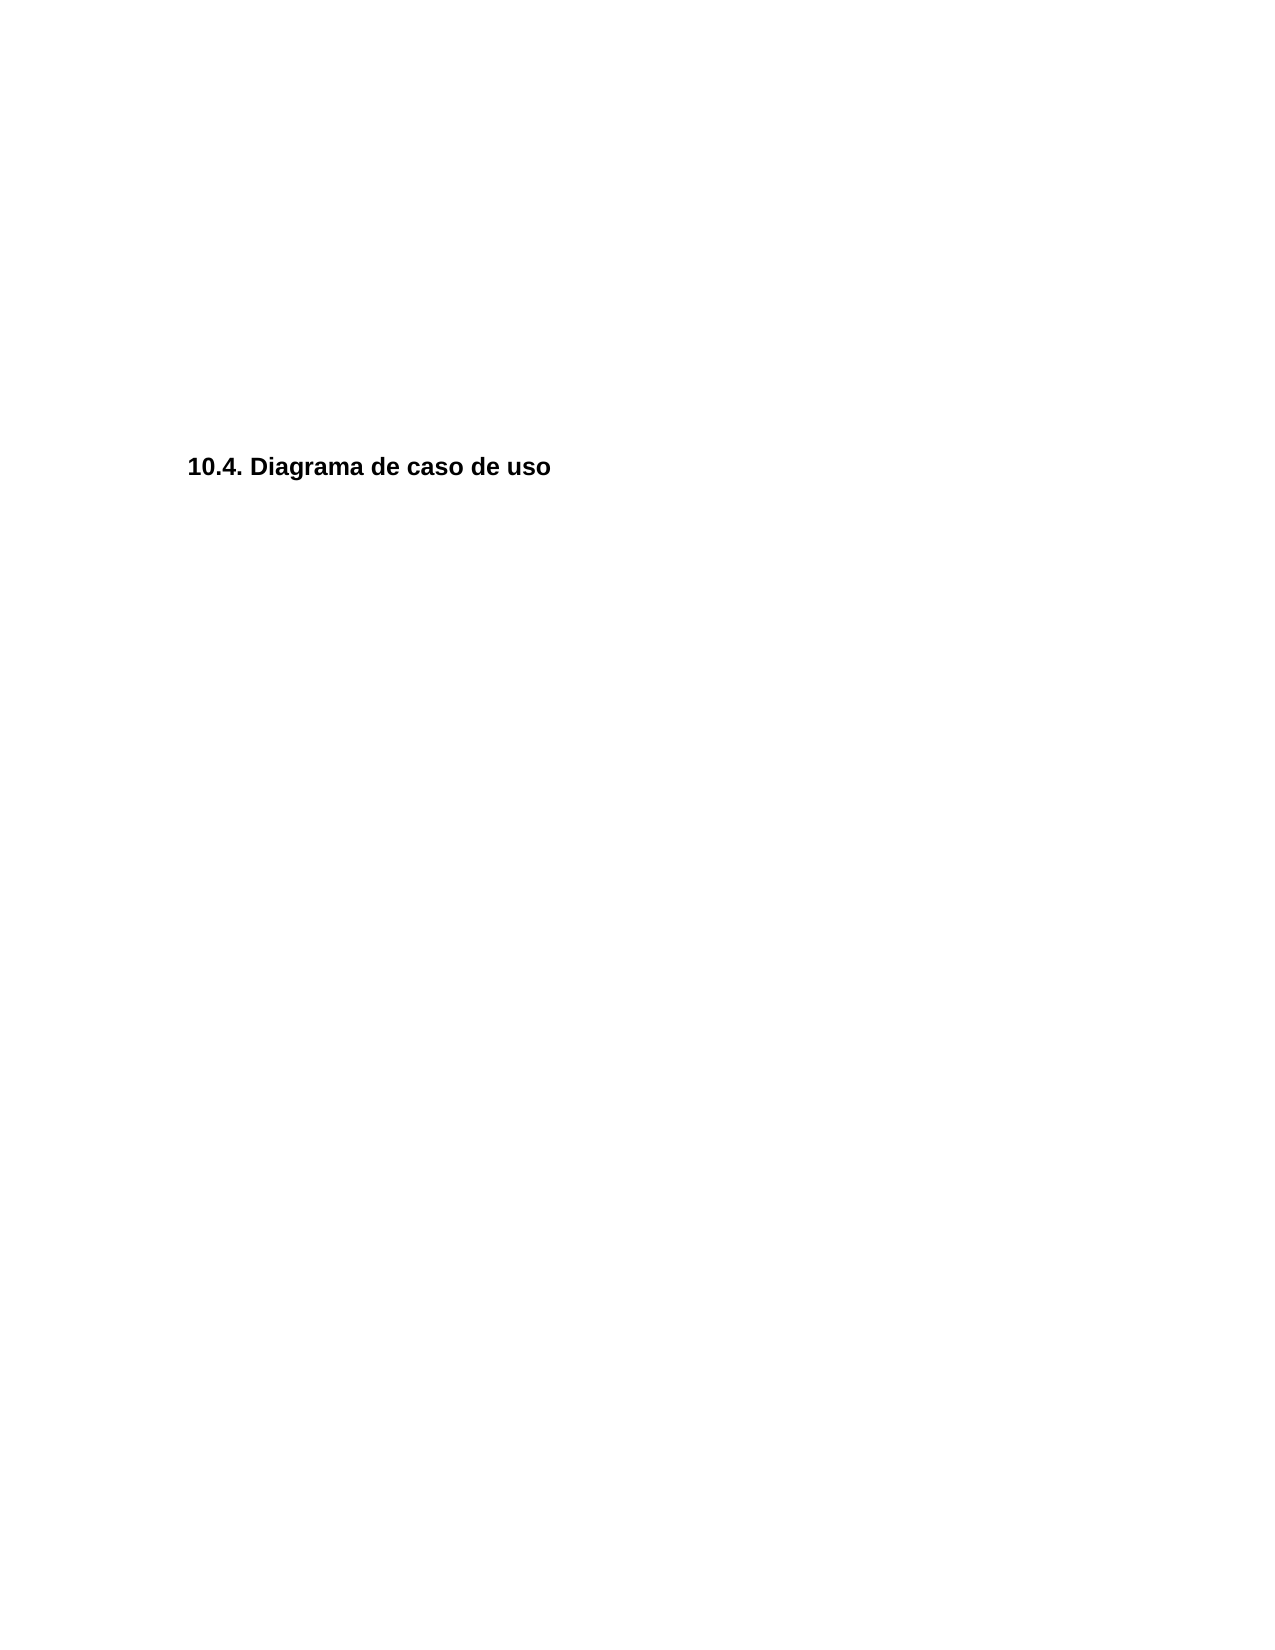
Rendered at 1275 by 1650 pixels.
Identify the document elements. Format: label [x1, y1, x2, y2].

text [187, 155, 1086, 481]
